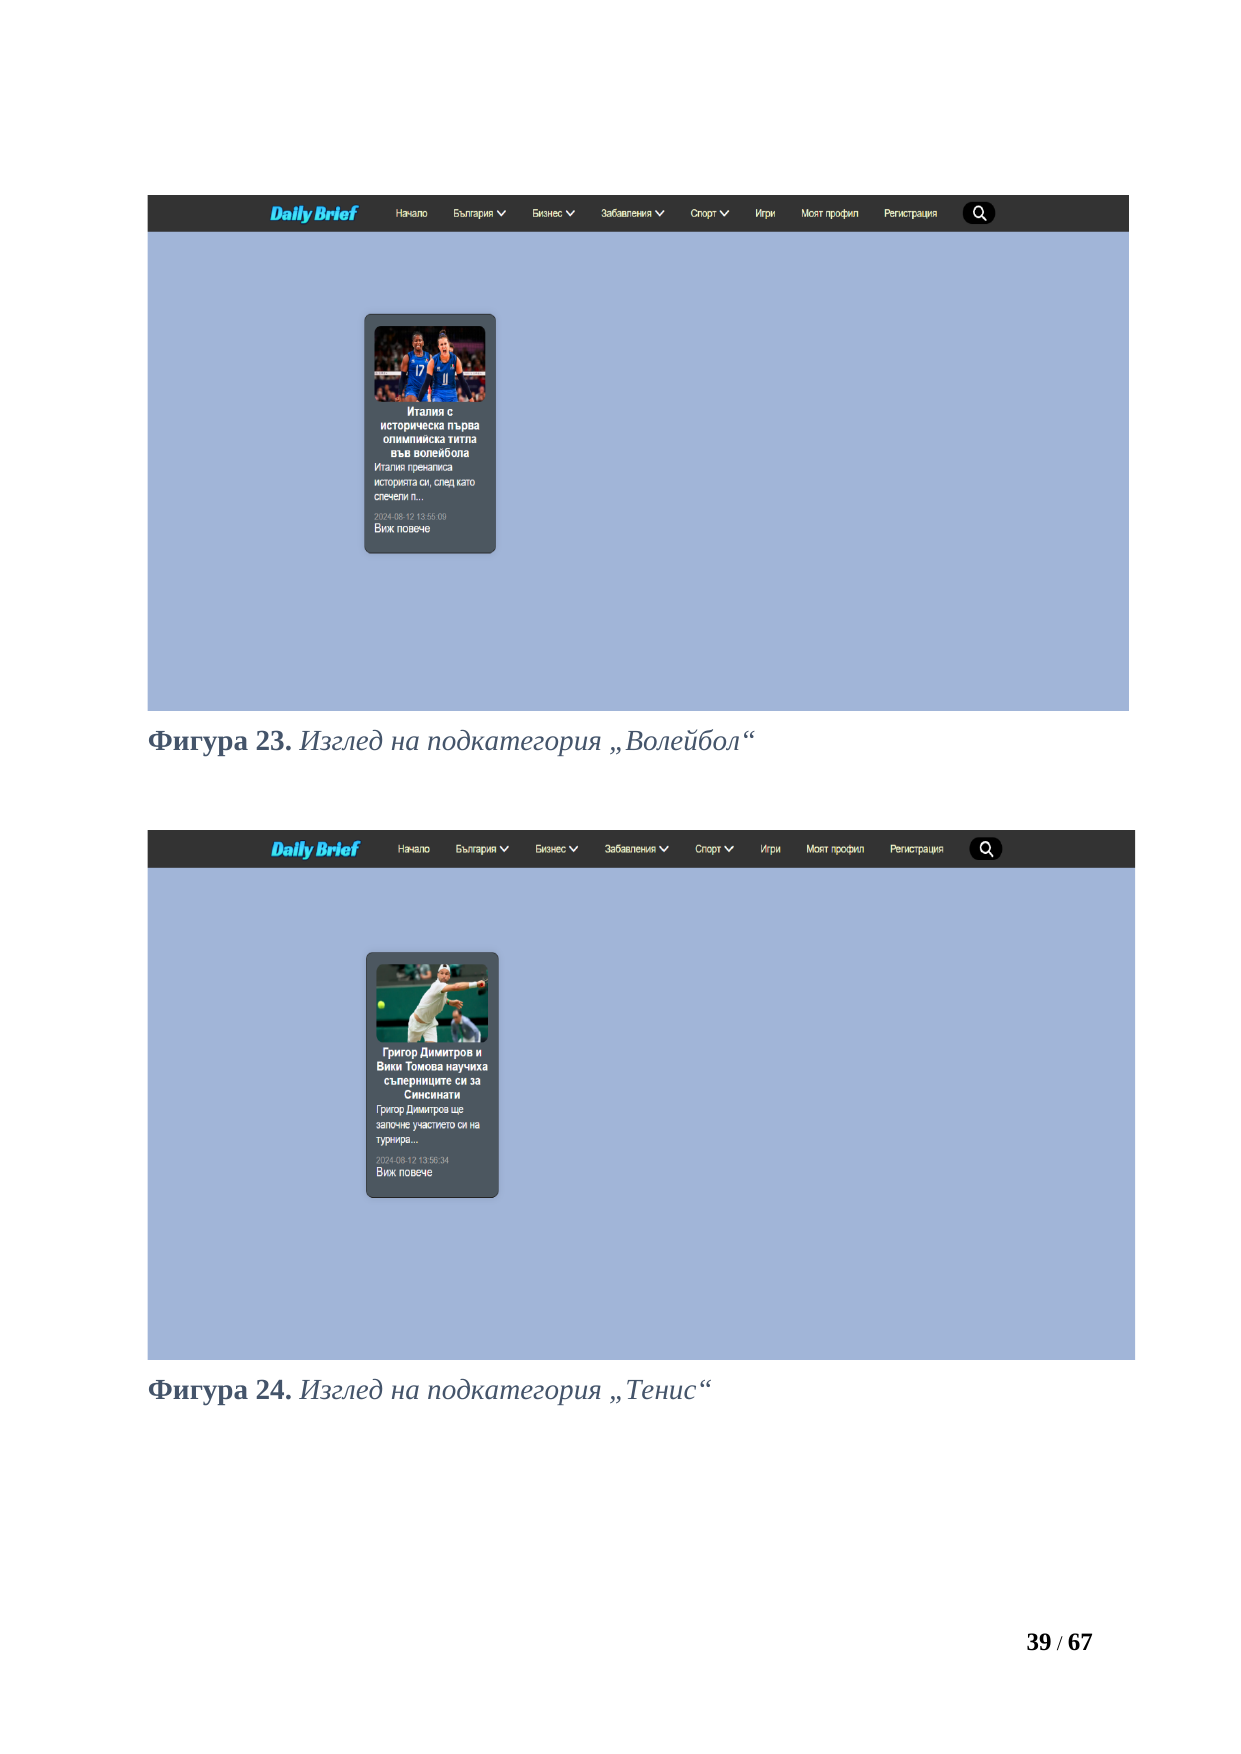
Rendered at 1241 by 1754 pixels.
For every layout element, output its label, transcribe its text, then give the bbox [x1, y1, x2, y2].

picture [147, 195, 1129, 711]
picture [147, 830, 1135, 1360]
text Фигура 23. Изглед на подкатегория „Волейбол“ [148, 723, 1093, 756]
text Фигура 24. Изглед на подкатегория „Тенис“ [148, 1372, 1093, 1405]
